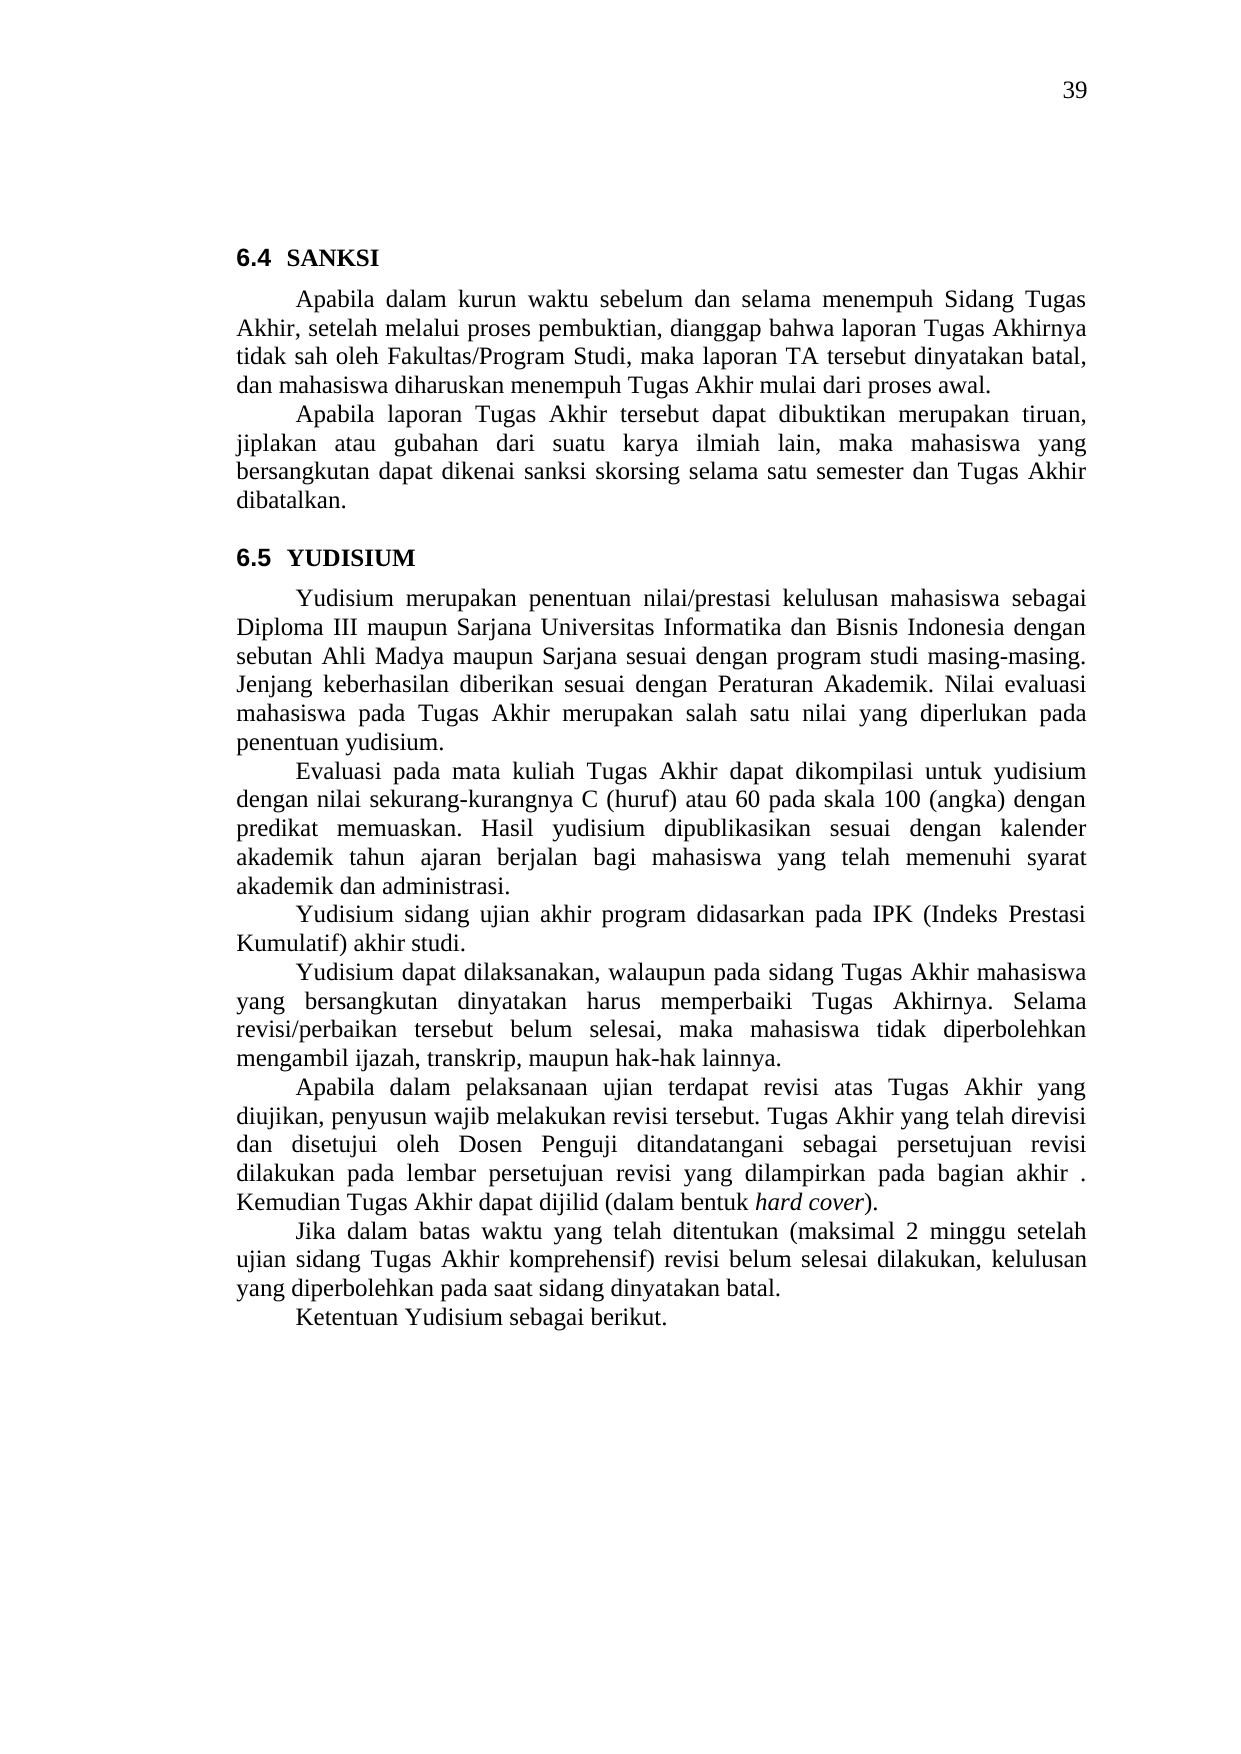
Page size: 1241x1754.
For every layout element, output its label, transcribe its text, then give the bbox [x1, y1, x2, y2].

subtitle 6.4 SANKSI [236, 243, 1087, 272]
text Apabila dalam kurun waktu sebelum dan selama menempuh Sidang Tugas Akhir, setelah melalui proses pembuktian, dianggap bahwa laporan Tugas Akhirnya tidak sah oleh Fakultas/Program Studi, maka laporan TA tersebut dinyatakan batal, dan mahasiswa diharuskan menempuh Tugas Akhir mulai dari proses awal. [236, 284, 1087, 399]
text Yudisium dapat dilaksanakan, walaupun pada sidang Tugas Akhir mahasiswa yang bersangkutan dinyatakan harus memperbaiki Tugas Akhirnya. Selama revisi/perbaikan tersebut belum selesai, maka mahasiswa tidak diperbolehkan mengambil ijazah, transkrip, maupun hak-hak lainnya. [236, 957, 1087, 1072]
text Apabila laporan Tugas Akhir tersebut dapat dibuktikan merupakan tiruan, jiplakan atau gubahan dari suatu karya ilmiah lain, maka mahasiswa yang bersangkutan dapat dikenai sanksi skorsing selama satu semester dan Tugas Akhir dibatalkan. [236, 399, 1087, 514]
text Yudisium sidang ujian akhir program didasarkan pada IPK (Indeks Prestasi Kumulatif) akhir studi. [236, 899, 1087, 957]
text Yudisium merupakan penentuan nilai/prestasi kelulusan mahasiswa sebagai Diploma III maupun Sarjana Universitas Informatika dan Bisnis Indonesia dengan sebutan Ahli Madya maupun Sarjana sesuai dengan program studi masing-masing. Jenjang keberhasilan diberikan sesuai dengan Peraturan Akademik. Nilai evaluasi mahasiswa pada Tugas Akhir merupakan salah satu nilai yang diperlukan pada penentuan yudisium. [236, 583, 1087, 756]
subtitle 6.5 YUDISIUM [236, 543, 1087, 572]
text Jika dalam batas waktu yang telah ditentukan (maksimal 2 minggu setelah ujian sidang Tugas Akhir komprehensif) revisi belum selesai dilakukan, kelulusan yang diperbolehkan pada saat sidang dinyatakan batal. [236, 1216, 1087, 1302]
text Evaluasi pada mata kuliah Tugas Akhir dapat dikompilasi untuk yudisium dengan nilai sekurang-kurangnya C (huruf) atau 60 pada skala 100 (angka) dengan predikat memuaskan. Hasil yudisium dipublikasikan sesuai dengan kalender akademik tahun ajaran berjalan bagi mahasiswa yang telah memenuhi syarat akademik dan administrasi. [236, 756, 1087, 899]
text Ketentuan Yudisium sebagai berikut. [236, 1302, 1087, 1331]
text Apabila dalam pelaksanaan ujian terdapat revisi atas Tugas Akhir yang diujikan, penyusun wajib melakukan revisi tersebut. Tugas Akhir yang telah direvisi dan disetujui oleh Dosen Penguji ditandatangani sebagai persetujuan revisi dilakukan pada lembar persetujuan revisi yang dilampirkan pada bagian akhir . Kemudian Tugas Akhir dapat dijilid (dalam bentuk hard cover). [236, 1072, 1087, 1216]
